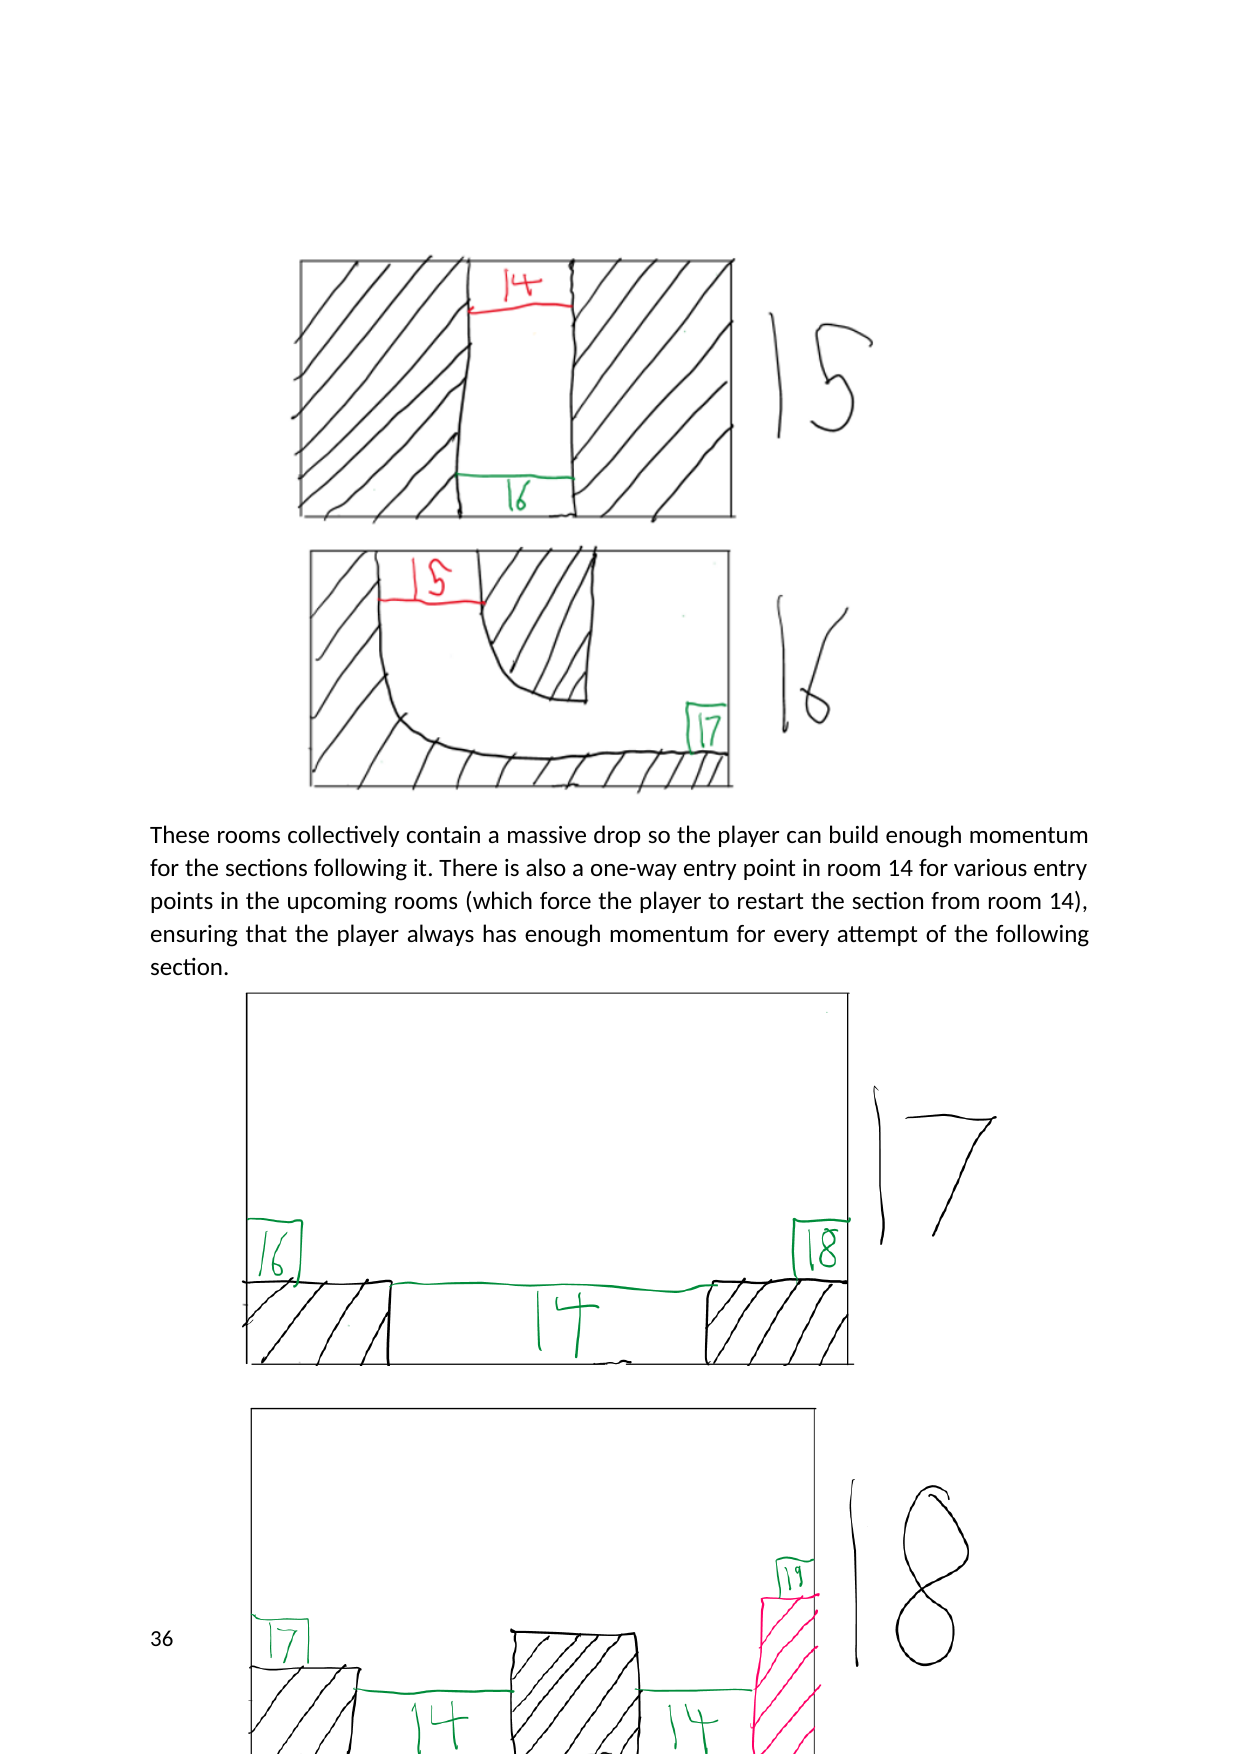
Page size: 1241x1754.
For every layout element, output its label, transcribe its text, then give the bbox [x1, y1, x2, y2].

text These rooms collectively contain a massive drop so the player can build enough momentum for the sections following it. There is also a one-way entry point in room 14 for various entry points in the upcoming rooms (which force the player to restart the section from room 14), ensuring that the player always has enough momentum for every attempt of the following section. [150, 819, 1090, 982]
picture [283, 248, 893, 803]
picture [209, 982, 1031, 1754]
